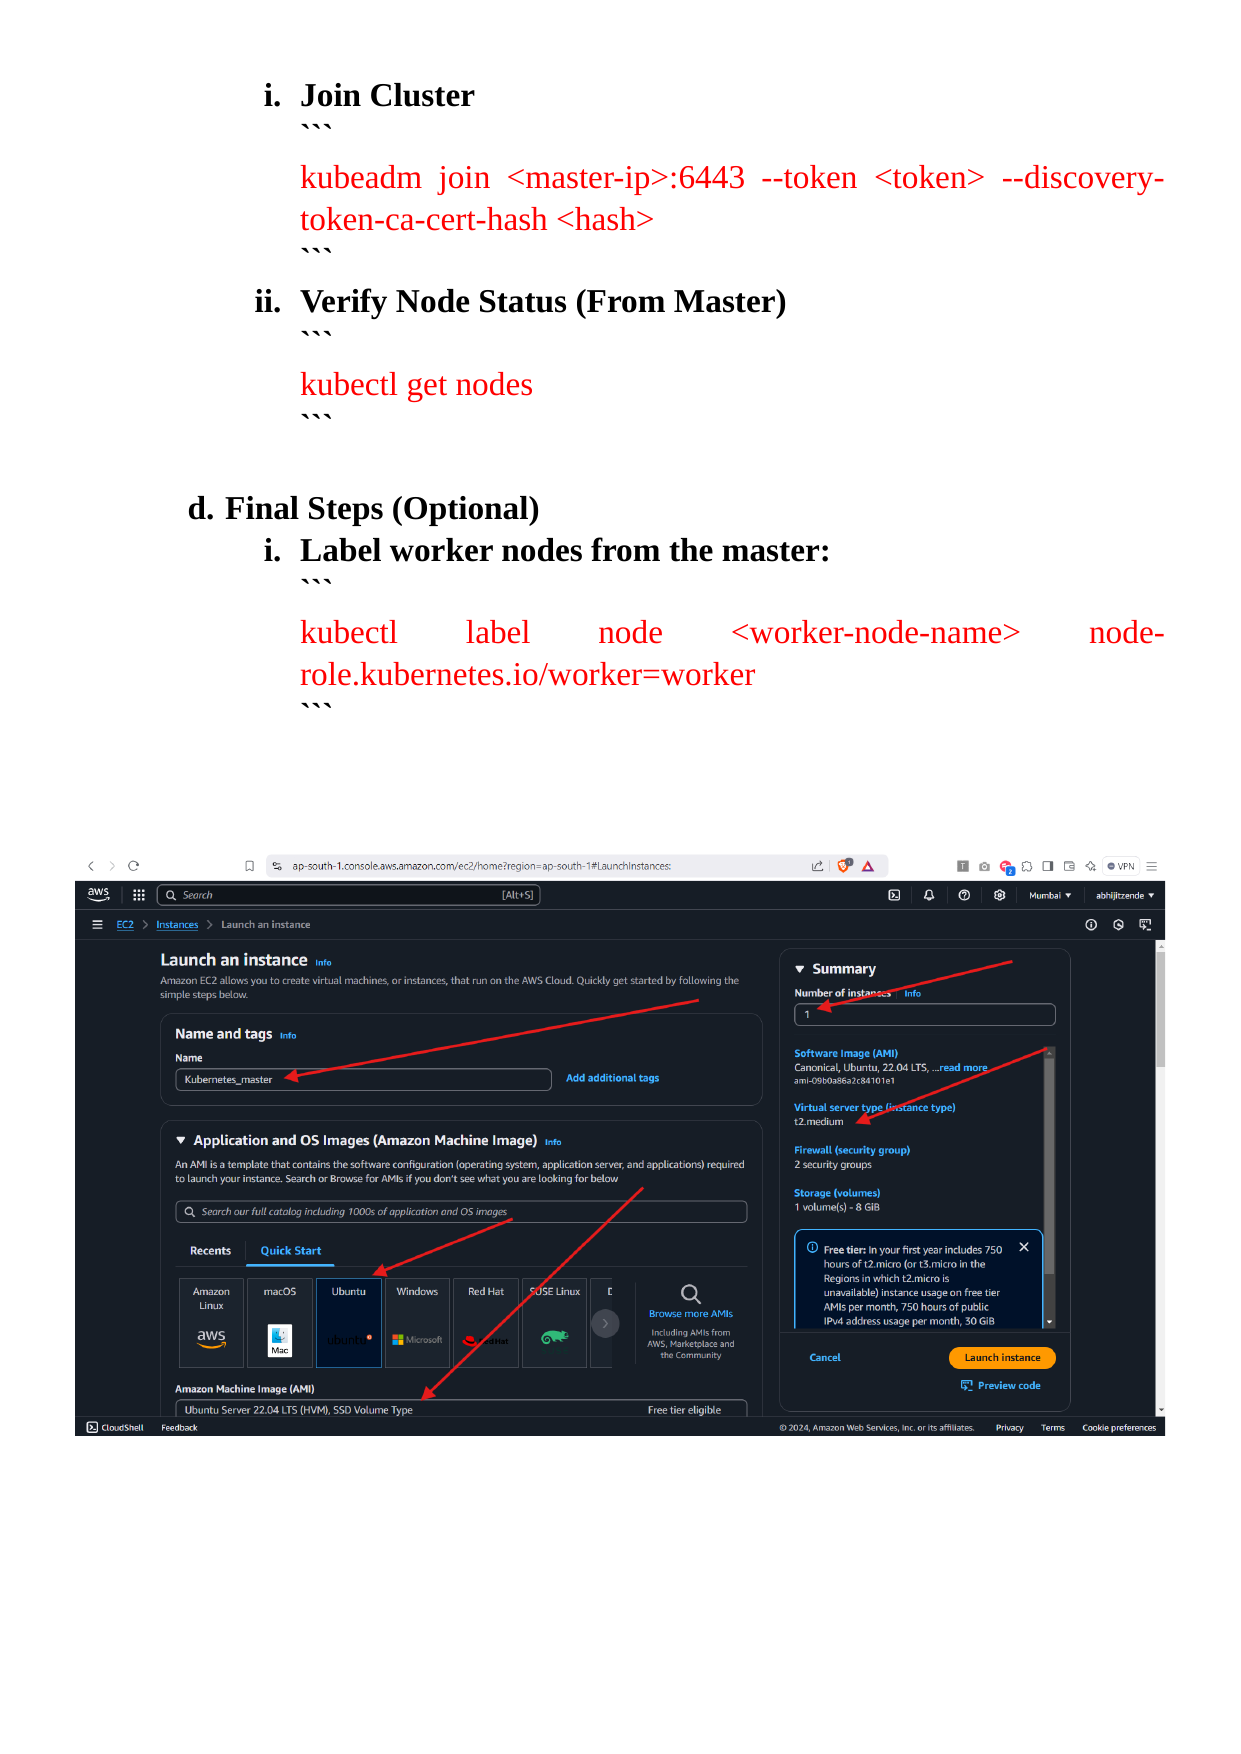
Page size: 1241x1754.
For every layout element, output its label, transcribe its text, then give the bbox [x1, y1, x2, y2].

list Final Steps (Optional) [187, 488, 1165, 527]
list ``` [300, 571, 1165, 609]
list kubectl label node <worker-node-name> node-role.kubernetes.io/worker=worker [300, 613, 1165, 692]
list ``` [300, 116, 1165, 155]
picture [75, 852, 1166, 1436]
list ``` [300, 406, 1165, 444]
list kubectl get nodes [300, 364, 1165, 403]
list ``` [300, 240, 1165, 279]
list ``` [300, 323, 1165, 361]
list Verify Node Status (From Master) [281, 282, 1165, 320]
list Join Cluster [281, 75, 1165, 113]
list kubeadm join <master-ip>:6443 --token <token> --discovery-token-ca-cert-hash <hash> [300, 158, 1165, 237]
list ``` [300, 695, 1165, 734]
list Label worker nodes from the master: [281, 530, 1165, 568]
